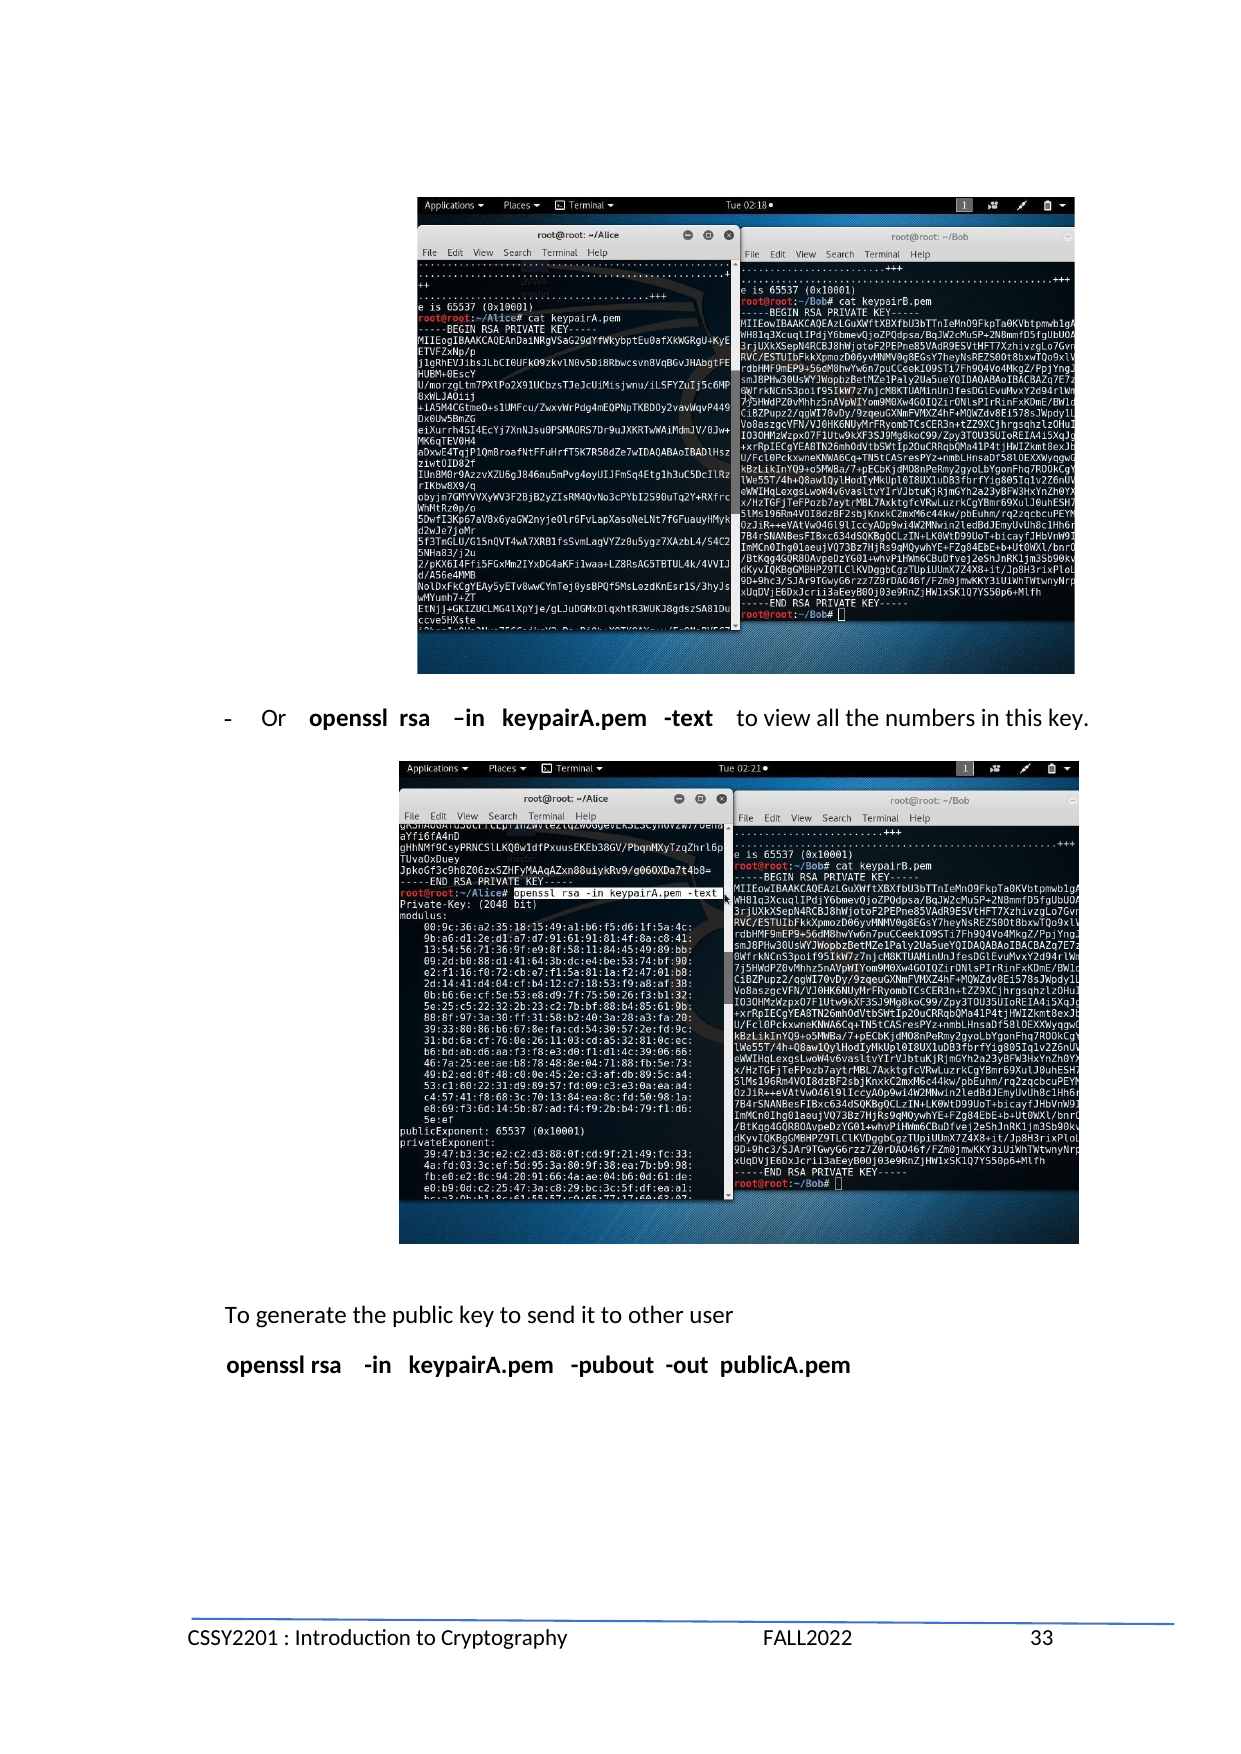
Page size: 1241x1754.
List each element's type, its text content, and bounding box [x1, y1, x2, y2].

picture [417, 197, 1075, 674]
list Or openssl rsa –in keypairA.pem -text to view all the numbers in this key. [223, 702, 1132, 733]
picture [399, 761, 1079, 1244]
text To generate the public key to send it to other user [224, 1299, 1132, 1330]
text openssl rsa -in keypairA.pem -pubout -out publicA.pem [226, 1349, 1132, 1379]
